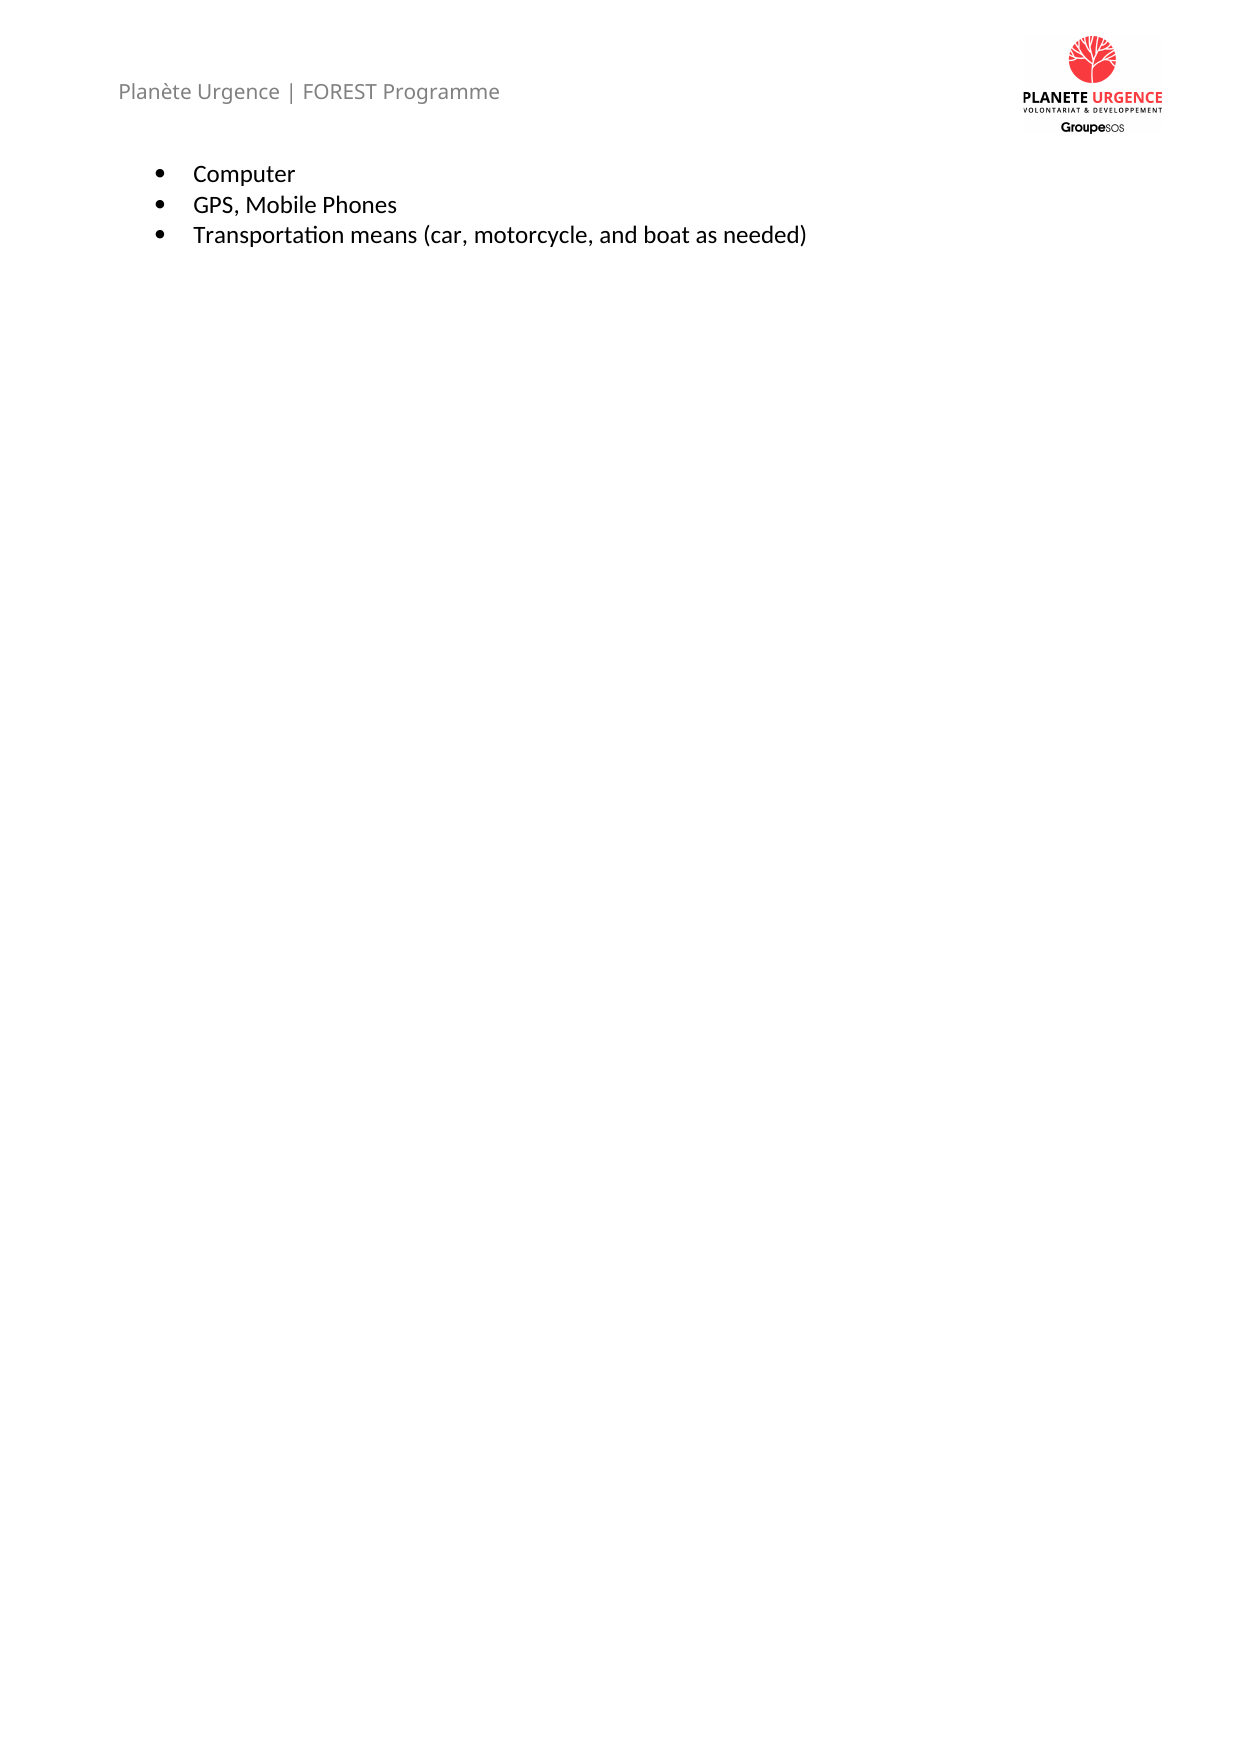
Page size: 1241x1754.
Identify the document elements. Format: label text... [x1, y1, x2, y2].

list Transportation means (car, motorcycle, and boat as needed) [156, 220, 1092, 250]
list GPS, Mobile Phones [156, 189, 1092, 220]
list Computer [156, 159, 1092, 189]
picture [1023, 36, 1162, 134]
